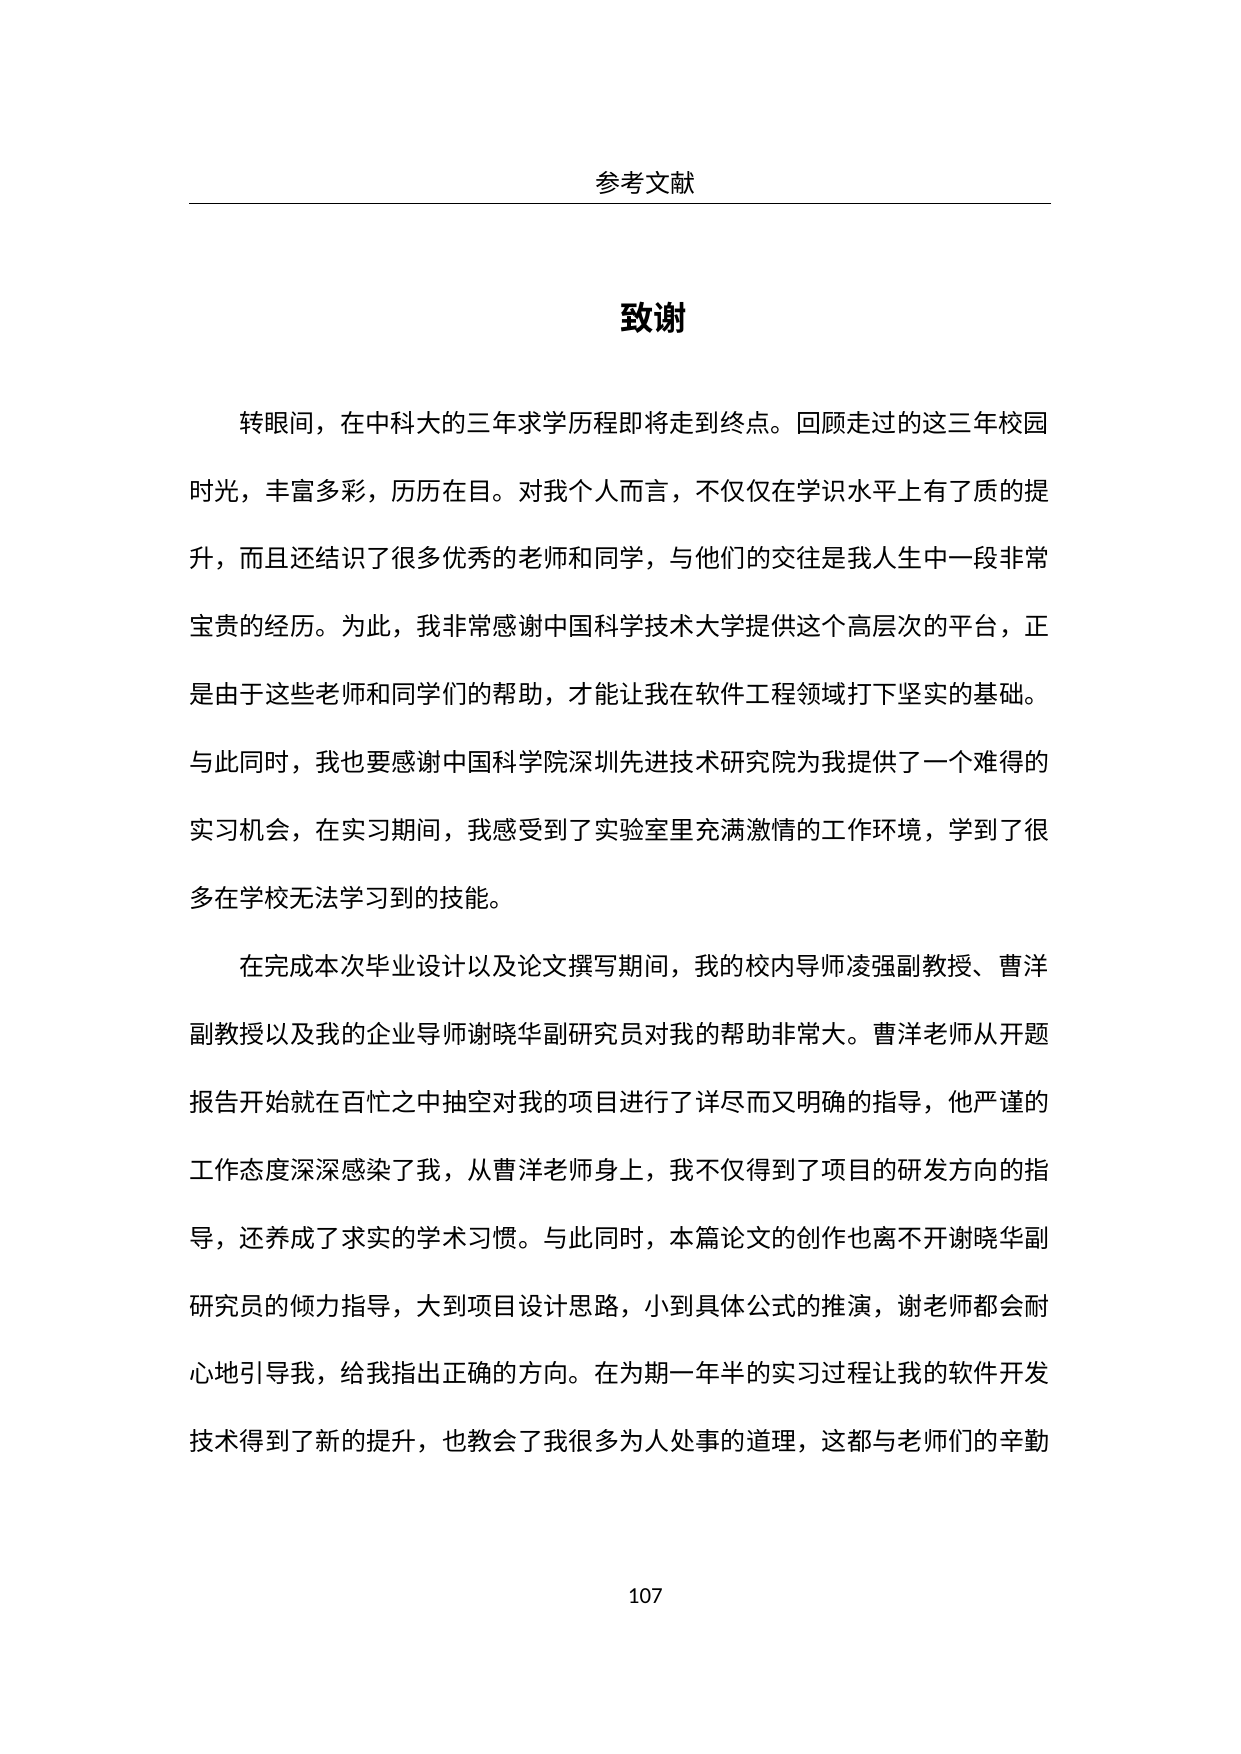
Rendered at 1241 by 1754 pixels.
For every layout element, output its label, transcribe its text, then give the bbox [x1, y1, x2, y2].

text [189, 931, 1051, 1474]
subtitle 致谢 [189, 282, 1051, 350]
text 转眼间，在中科大的三年求学历程即将走到终点。回顾走过的这三年校园时光，丰富多彩，历历在目。对我个人而言，不仅仅在学识水平上有了质的提升，而且还结识了很多优秀的老师和同学，与他们的交往是我人生中一段非常宝贵的经历。为此，我非常感谢中国科学技术大学提供这个高层次的平台，正是由于这些老师和同学们的帮助，才能让我在软件工程领域打下坚实的基础。与此同时，我也要感谢中国科学院深圳先进技术研究院为我提供了一个难得的实习机会，在实习期间，我感受到了实验室里充满激情的工作环境，学到了很多在学校无法学习到的技能。 [189, 387, 1051, 931]
